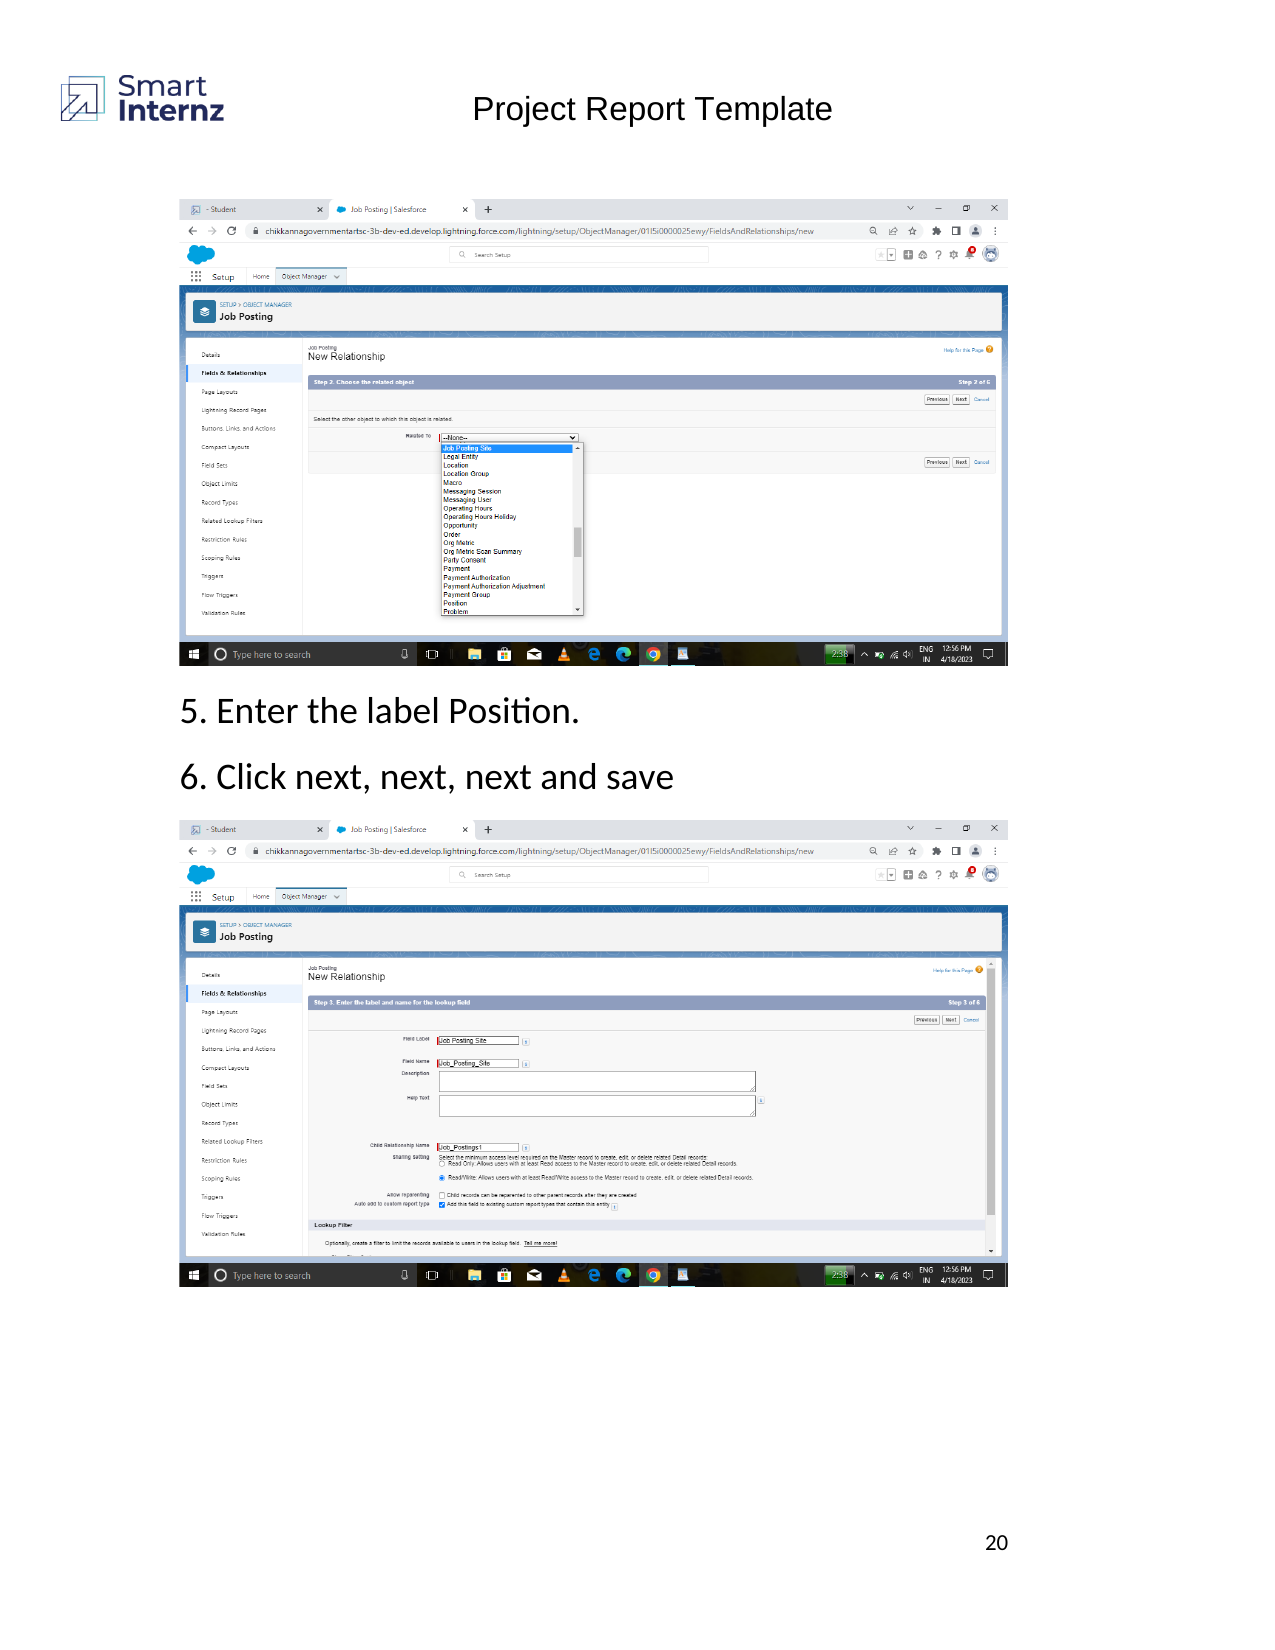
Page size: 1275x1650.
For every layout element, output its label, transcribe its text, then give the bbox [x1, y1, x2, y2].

picture [179, 820, 1008, 1287]
picture [179, 199, 1008, 666]
text 5. Enter the label Position. [179, 687, 1008, 732]
picture [60, 75, 224, 121]
text 6. Click next, next, next and save [179, 753, 1008, 799]
